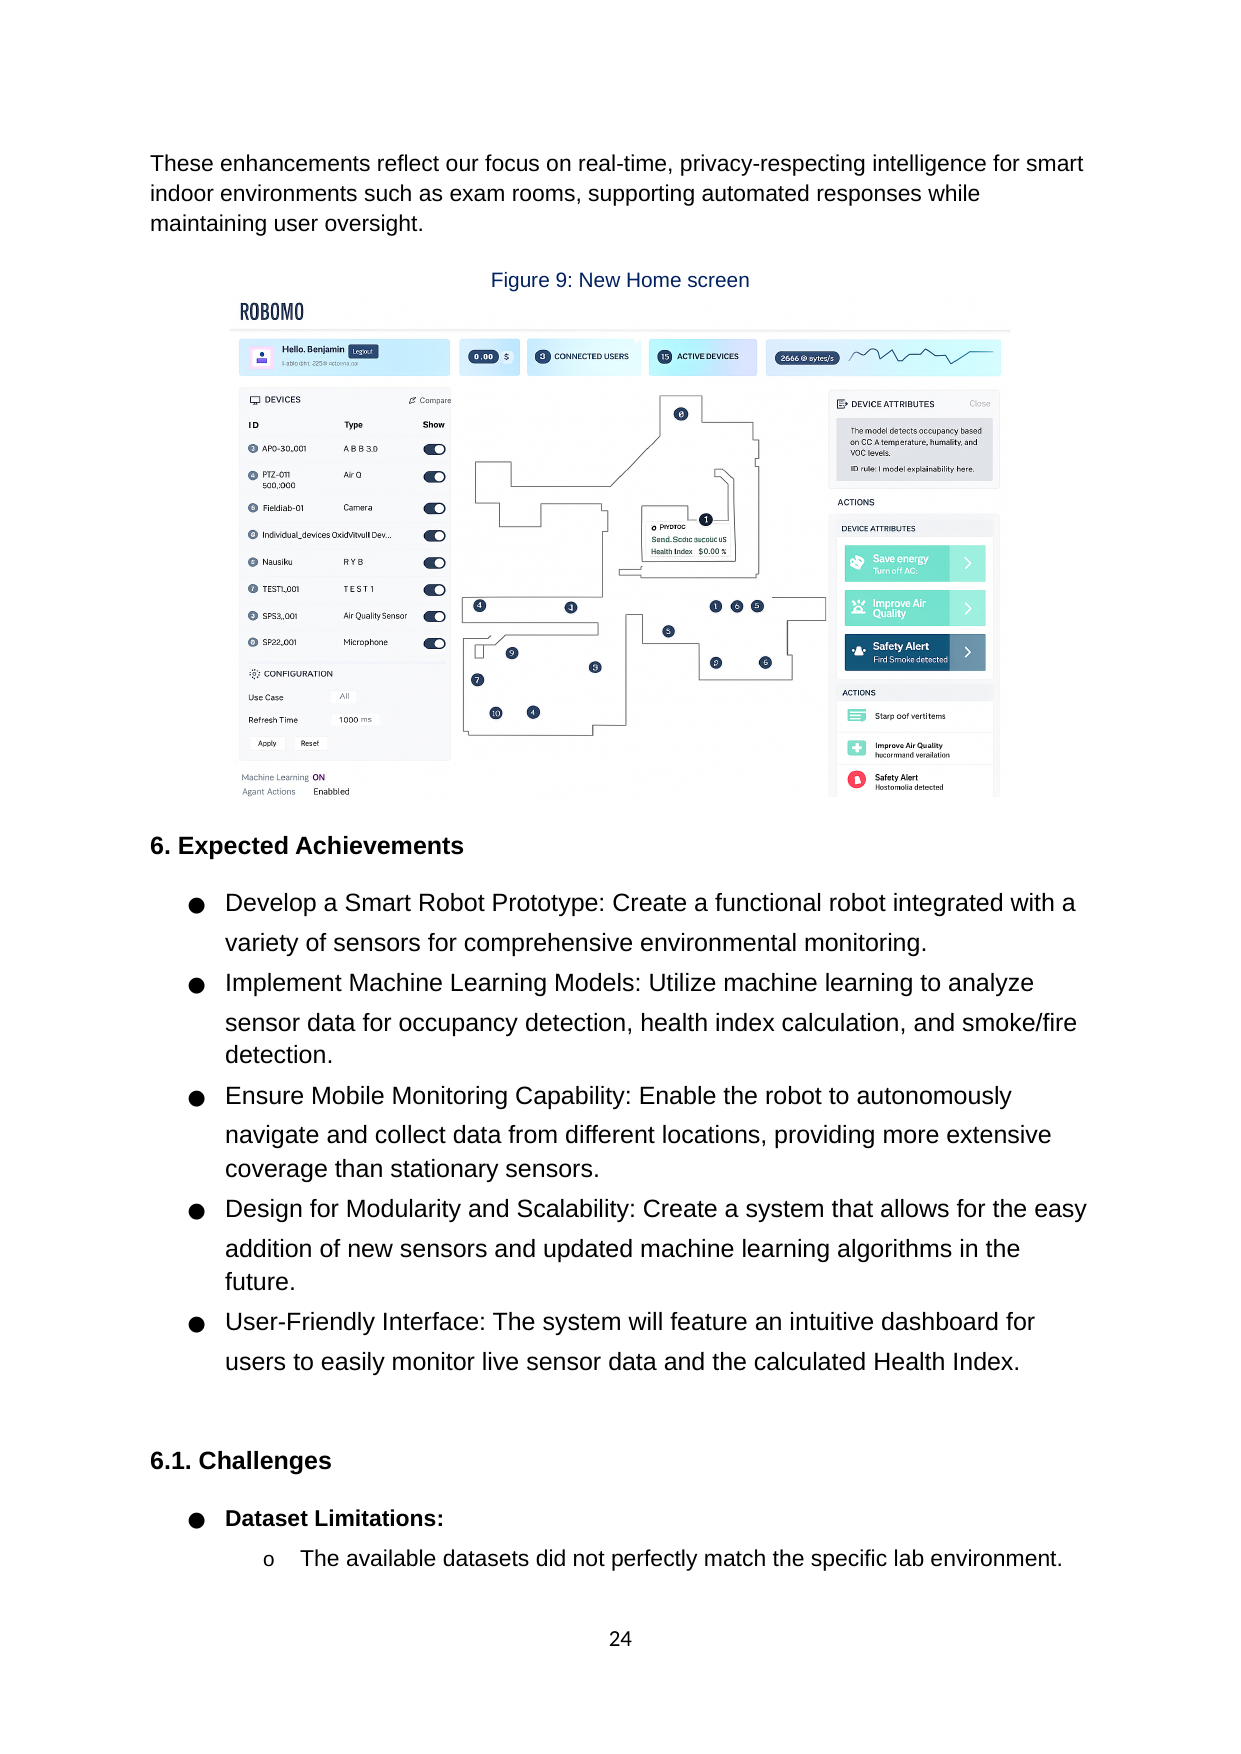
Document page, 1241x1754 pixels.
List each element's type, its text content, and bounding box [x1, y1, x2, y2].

list The available datasets did not perfectly match the specific lab environment. [262, 1545, 1090, 1572]
text Figure 9: New Home screen [150, 268, 1090, 292]
picture [229, 295, 1011, 797]
list Dataset Limitations: [187, 1496, 1090, 1538]
list Implement Machine Learning Models: Utilize machine learning to analyze sensor data for occupancy detection, health index calculation, and smoke/fire detection. [187, 961, 1090, 1069]
list Develop a Smart Robot Prototype: Create a functional robot integrated with a variety of sensors for comprehensive environmental monitoring. [187, 881, 1090, 956]
list Design for Modularity and Scalability: Create a system that allows for the easy addition of new sensors and updated machine learning algorithms in the future. [187, 1187, 1090, 1295]
text These enhancements reflect our focus on real-time, privacy-respecting intelligence for smart indoor environments such as exam rooms, supporting automated responses while maintaining user oversight. [150, 150, 1090, 237]
list User-Friendly Interface: The system will feature an intuitive dashboard for users to easily monitor live sensor data and the calculated Health Index. [187, 1299, 1090, 1375]
subtitle 6. Expected Achievements [150, 831, 1090, 859]
subtitle 6.1. Challenges [150, 1446, 1090, 1475]
list Ensure Mobile Monitoring Capability: Enable the robot to autonomously navigate and collect data from different locations, providing more extensive coverage than stationary sensors. [187, 1073, 1090, 1182]
